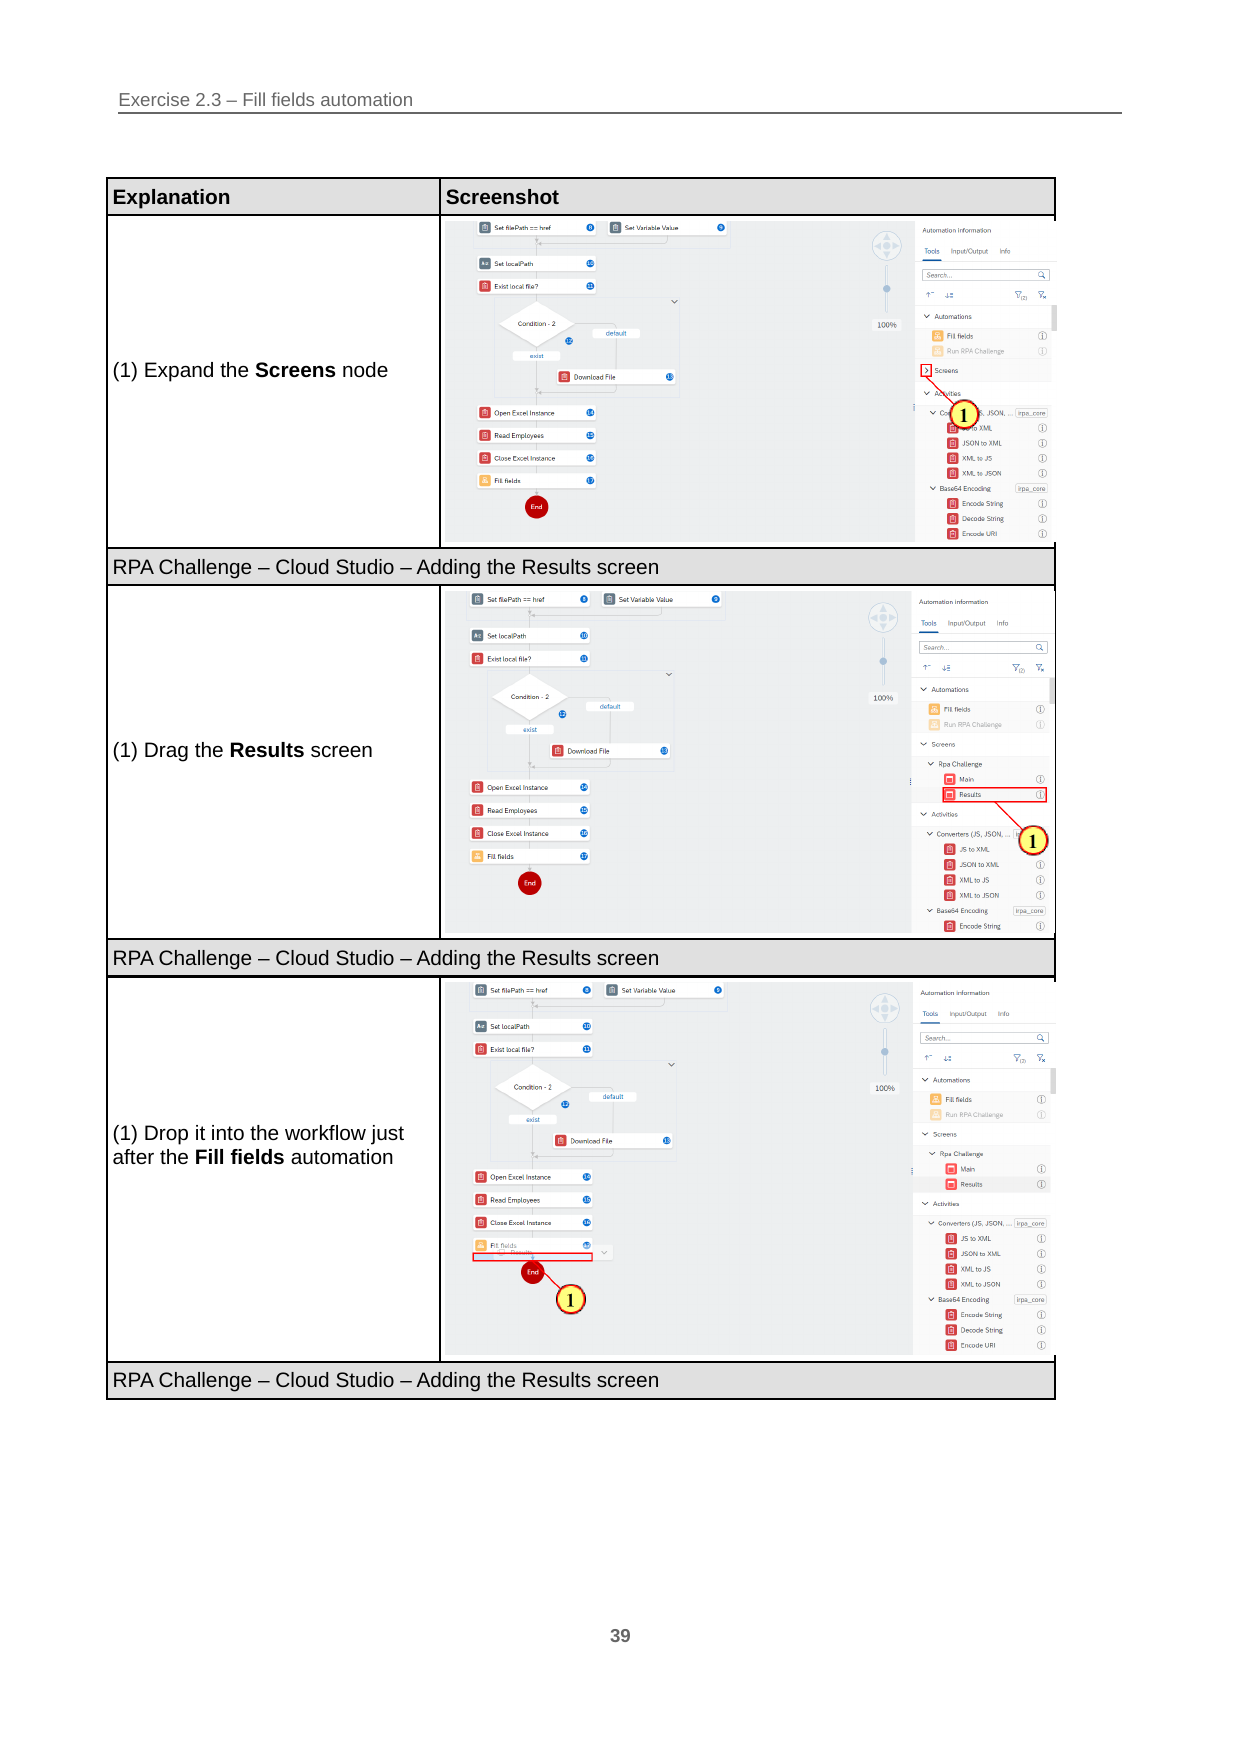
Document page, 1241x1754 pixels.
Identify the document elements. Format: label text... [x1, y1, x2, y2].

table_cell [441, 978, 1054, 1361]
table_cell [441, 216, 1054, 547]
table_header Screenshot [441, 179, 1054, 214]
table_cell (1) Drag the Results screen [108, 586, 439, 938]
table_cell [441, 586, 1054, 938]
table_cell (1) Expand the Screens node [108, 216, 439, 547]
picture [445, 591, 1055, 933]
table_cell RPA Challenge – Cloud Studio – Adding the Results screen [108, 549, 1054, 584]
table_cell (1) Drop it into the workflow just after the Fill fields automation [108, 978, 439, 1361]
table_cell RPA Challenge – Cloud Studio – Adding the Results screen [108, 1363, 1054, 1398]
picture [445, 221, 1057, 542]
picture [445, 982, 1056, 1355]
table_header Explanation [108, 179, 439, 214]
table_cell RPA Challenge – Cloud Studio – Adding the Results screen [108, 940, 1054, 975]
